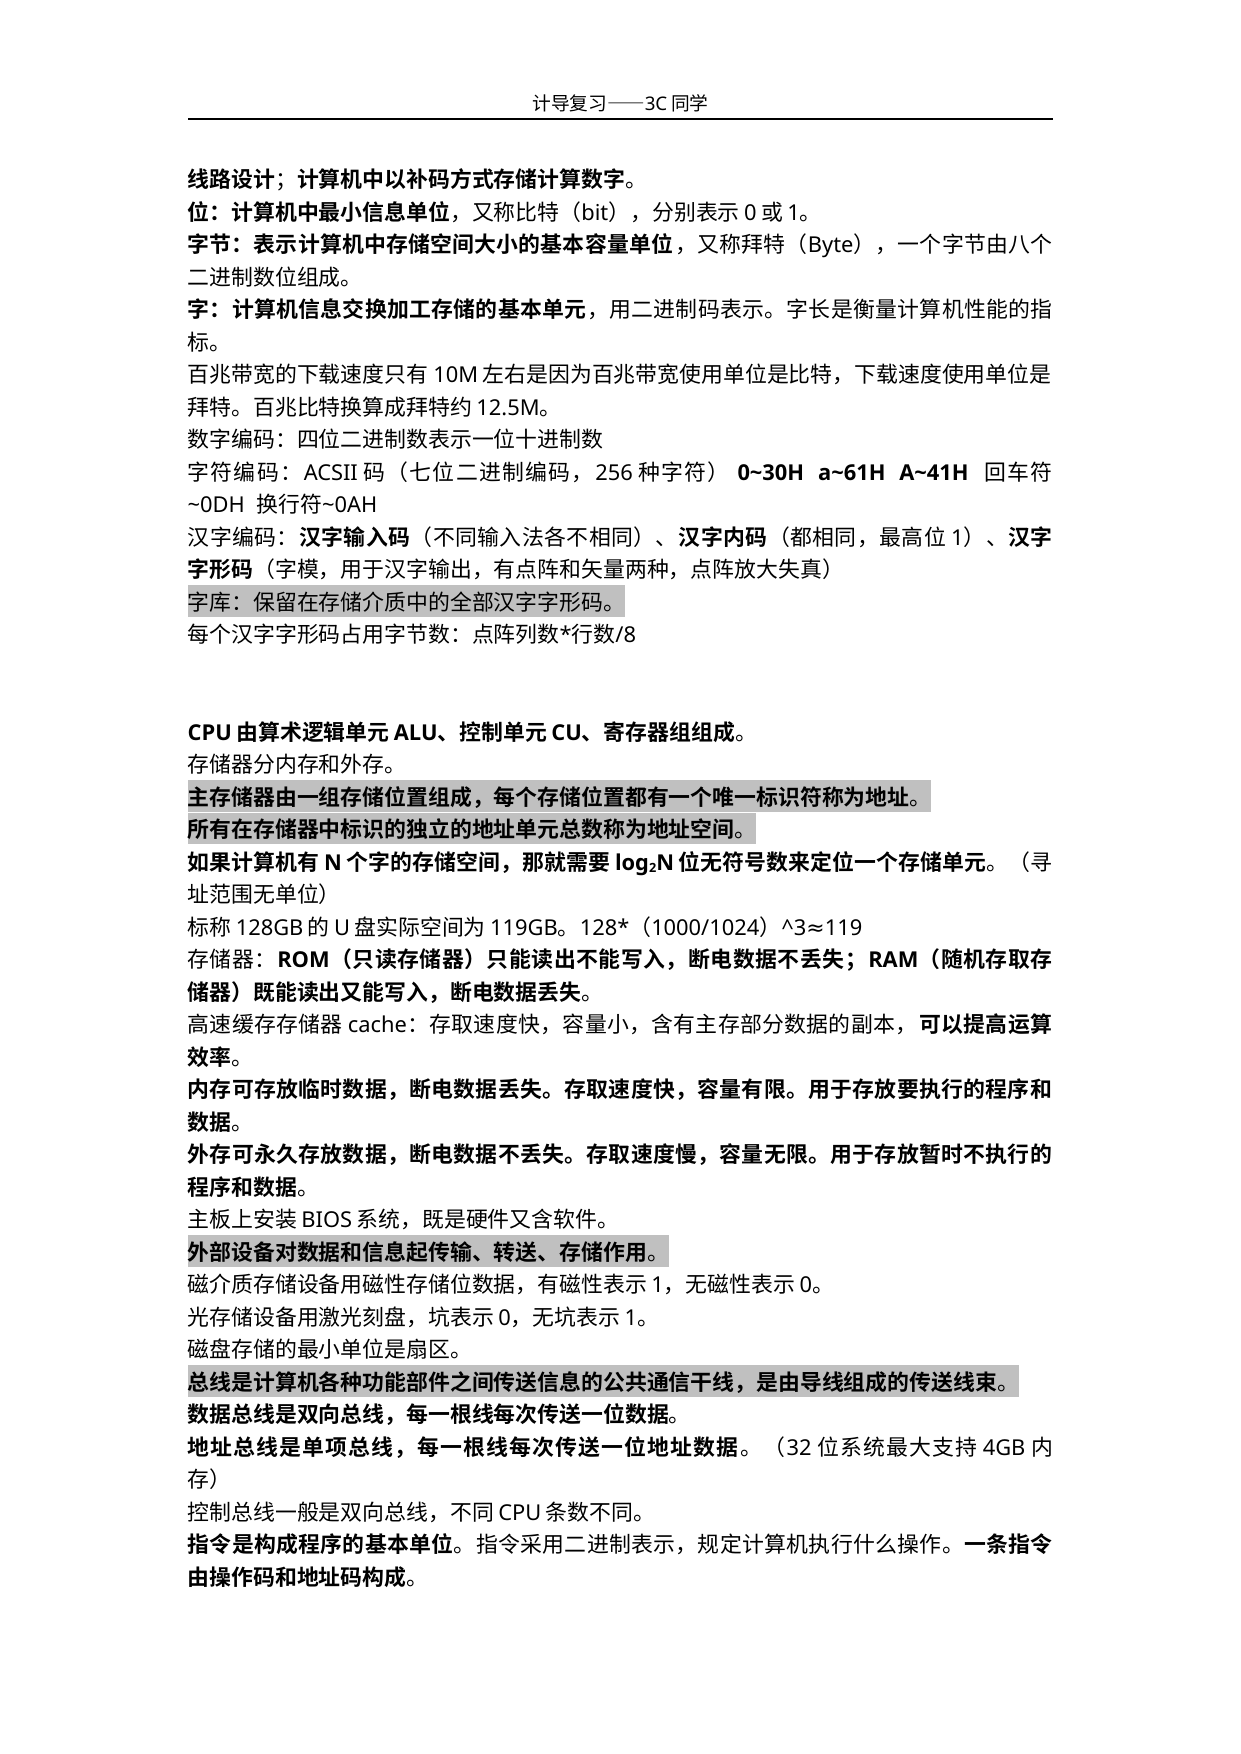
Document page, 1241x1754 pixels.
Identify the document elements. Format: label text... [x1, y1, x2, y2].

text 存储器分内存和外存。 [187, 747, 1053, 779]
text 汉字编码：汉字输入码（不同输入法各不相同）、汉字内码（都相同，最高位1）、汉字字形码（字模，用于汉字输出，有点阵和矢量两种，点阵放大失真） [187, 519, 1053, 584]
text 指令是构成程序的基本单位。指令采用二进制表示，规定计算机执行什么操作。一条指令由操作码和地址码构成。 [187, 1527, 1053, 1592]
text 数字编码：四位二进制数表示一位十进制数 [187, 422, 1053, 454]
text 字符编码：ACSII码（七位二进制编码，256种字符） 0~30H a~61H A~41H 回车符~0DH 换行符~0AH [187, 454, 1053, 519]
text 地址总线是单项总线，每一根线每次传送一位地址数据。（32位系统最大支持4GB内存） [187, 1429, 1053, 1494]
text 主板上安装BIOS系统，既是硬件又含软件。 [187, 1202, 1053, 1234]
text 光存储设备用激光刻盘，坑表示0，无坑表示1。 [187, 1299, 1053, 1332]
text 磁介质存储设备用磁性存储位数据，有磁性表示1，无磁性表示0。 [187, 1267, 1053, 1299]
text 如果计算机有N个字的存储空间，那就需要log2N位无符号数来定位一个存储单元。（寻址范围无单位） [187, 844, 1053, 909]
text 标称128GB的U盘实际空间为119GB。128*（1000/1024）^3≈119 [187, 909, 1053, 942]
text CPU由算术逻辑单元ALU、控制单元CU、寄存器组组成。 [187, 714, 1053, 747]
text 磁盘存储的最小单位是扇区。 [187, 1332, 1053, 1364]
text 字：计算机信息交换加工存储的基本单元，用二进制码表示。字长是衡量计算机性能的指标。 [187, 292, 1053, 357]
text 存储器：ROM（只读存储器）只能读出不能写入，断电数据不丢失；RAM（随机存取存储器）既能读出又能写入，断电数据丢失。 [187, 942, 1053, 1007]
text 控制总线一般是双向总线，不同CPU条数不同。 [187, 1494, 1053, 1527]
text 数据总线是双向总线，每一根线每次传送一位数据。 [187, 1397, 1053, 1429]
text 高速缓存存储器cache：存取速度快，容量小，含有主存部分数据的副本，可以提高运算效率。 [187, 1007, 1053, 1072]
text 内存可存放临时数据，断电数据丢失。存取速度快，容量有限。用于存放要执行的程序和数据。 [187, 1072, 1053, 1137]
text 外部设备对数据和信息起传输、转送、存储作用。 [187, 1234, 1053, 1267]
text 外存可永久存放数据，断电数据不丢失。存取速度慢，容量无限。用于存放暂时不执行的程序和数据。 [187, 1137, 1053, 1202]
text 百兆带宽的下载速度只有10M左右是因为百兆带宽使用单位是比特，下载速度使用单位是拜特。百兆比特换算成拜特约12.5M。 [187, 357, 1053, 422]
text 字节：表示计算机中存储空间大小的基本容量单位，又称拜特（Byte），一个字节由八个二进制数位组成。 [187, 227, 1053, 292]
text 总线是计算机各种功能部件之间传送信息的公共通信干线，是由导线组成的传送线束。 [187, 1364, 1053, 1397]
text 字库：保留在存储介质中的全部汉字字形码。 [187, 584, 1053, 617]
text 所有在存储器中标识的独立的地址单元总数称为地址空间。 [187, 812, 1053, 844]
text 位：计算机中最小信息单位，又称比特（bit），分别表示0或1。 [187, 194, 1053, 227]
text 每个汉字字形码占用字节数：点阵列数*行数/8 [187, 617, 1053, 649]
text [187, 162, 1053, 194]
text 主存储器由一组存储位置组成，每个存储位置都有一个唯一标识符称为地址。 [187, 779, 1053, 812]
